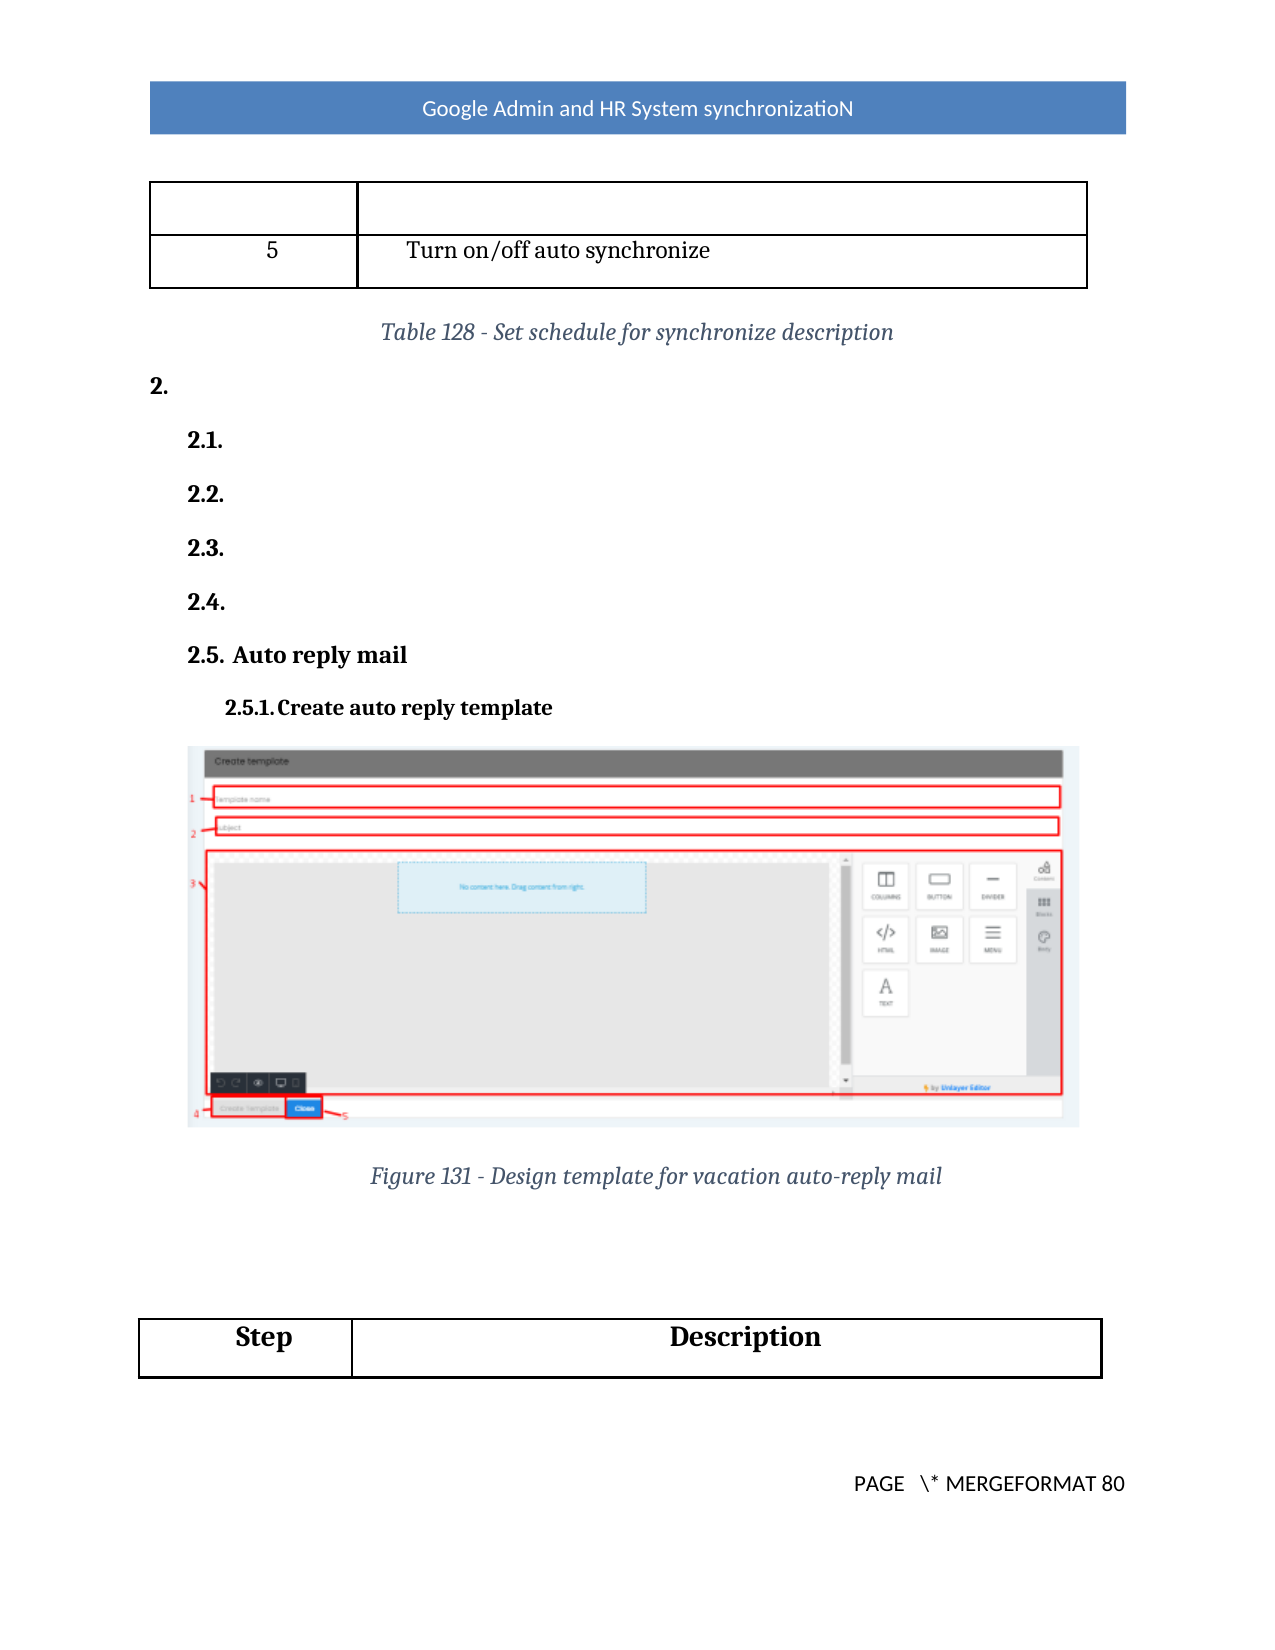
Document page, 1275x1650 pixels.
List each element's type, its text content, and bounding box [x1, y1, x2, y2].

subtitle Auto reply mail [187, 641, 1125, 670]
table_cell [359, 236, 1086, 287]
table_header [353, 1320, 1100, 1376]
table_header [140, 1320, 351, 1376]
subtitle Create auto reply template [225, 695, 1125, 721]
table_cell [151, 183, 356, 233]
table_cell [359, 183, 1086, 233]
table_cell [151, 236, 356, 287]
picture [187, 746, 1080, 1129]
text Figure 131 - Design template for vacation auto-reply mail [187, 1162, 1125, 1191]
